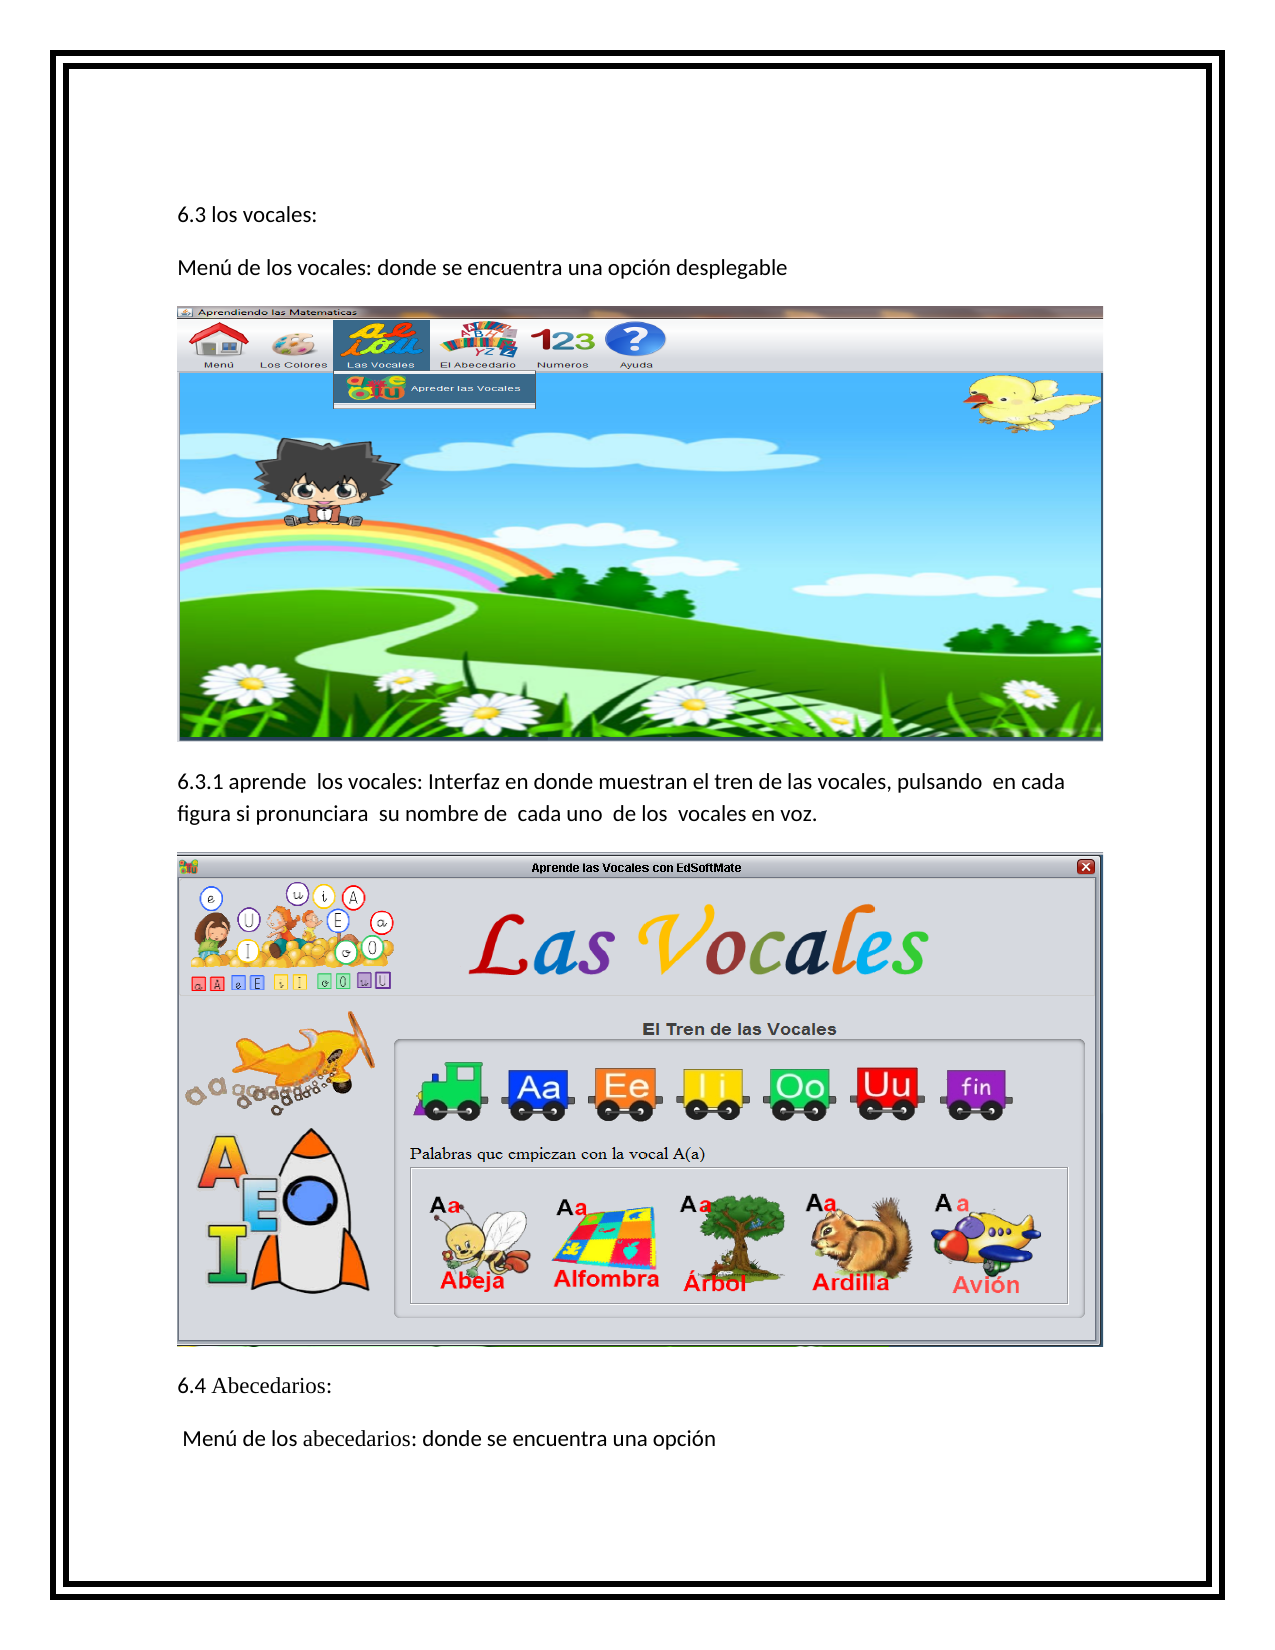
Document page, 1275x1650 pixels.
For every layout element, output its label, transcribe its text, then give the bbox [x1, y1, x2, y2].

text 6.3 los vocales: [177, 201, 1098, 228]
picture [177, 852, 1104, 1347]
text 6.4 Abecedarios: [177, 1371, 1098, 1399]
text 6.3.1 aprende los vocales: Interfaz en donde muestran el tren de las vocales, pulsando en cada figura si pronunciara su nombre de cada uno de los vocales en voz. [177, 767, 1098, 827]
text Menú de los vocales: donde se encuentra una opción desplegable [177, 253, 1098, 282]
picture [177, 306, 1104, 742]
text Menú de los abecedarios: donde se encuentra una opción [177, 1424, 1098, 1452]
